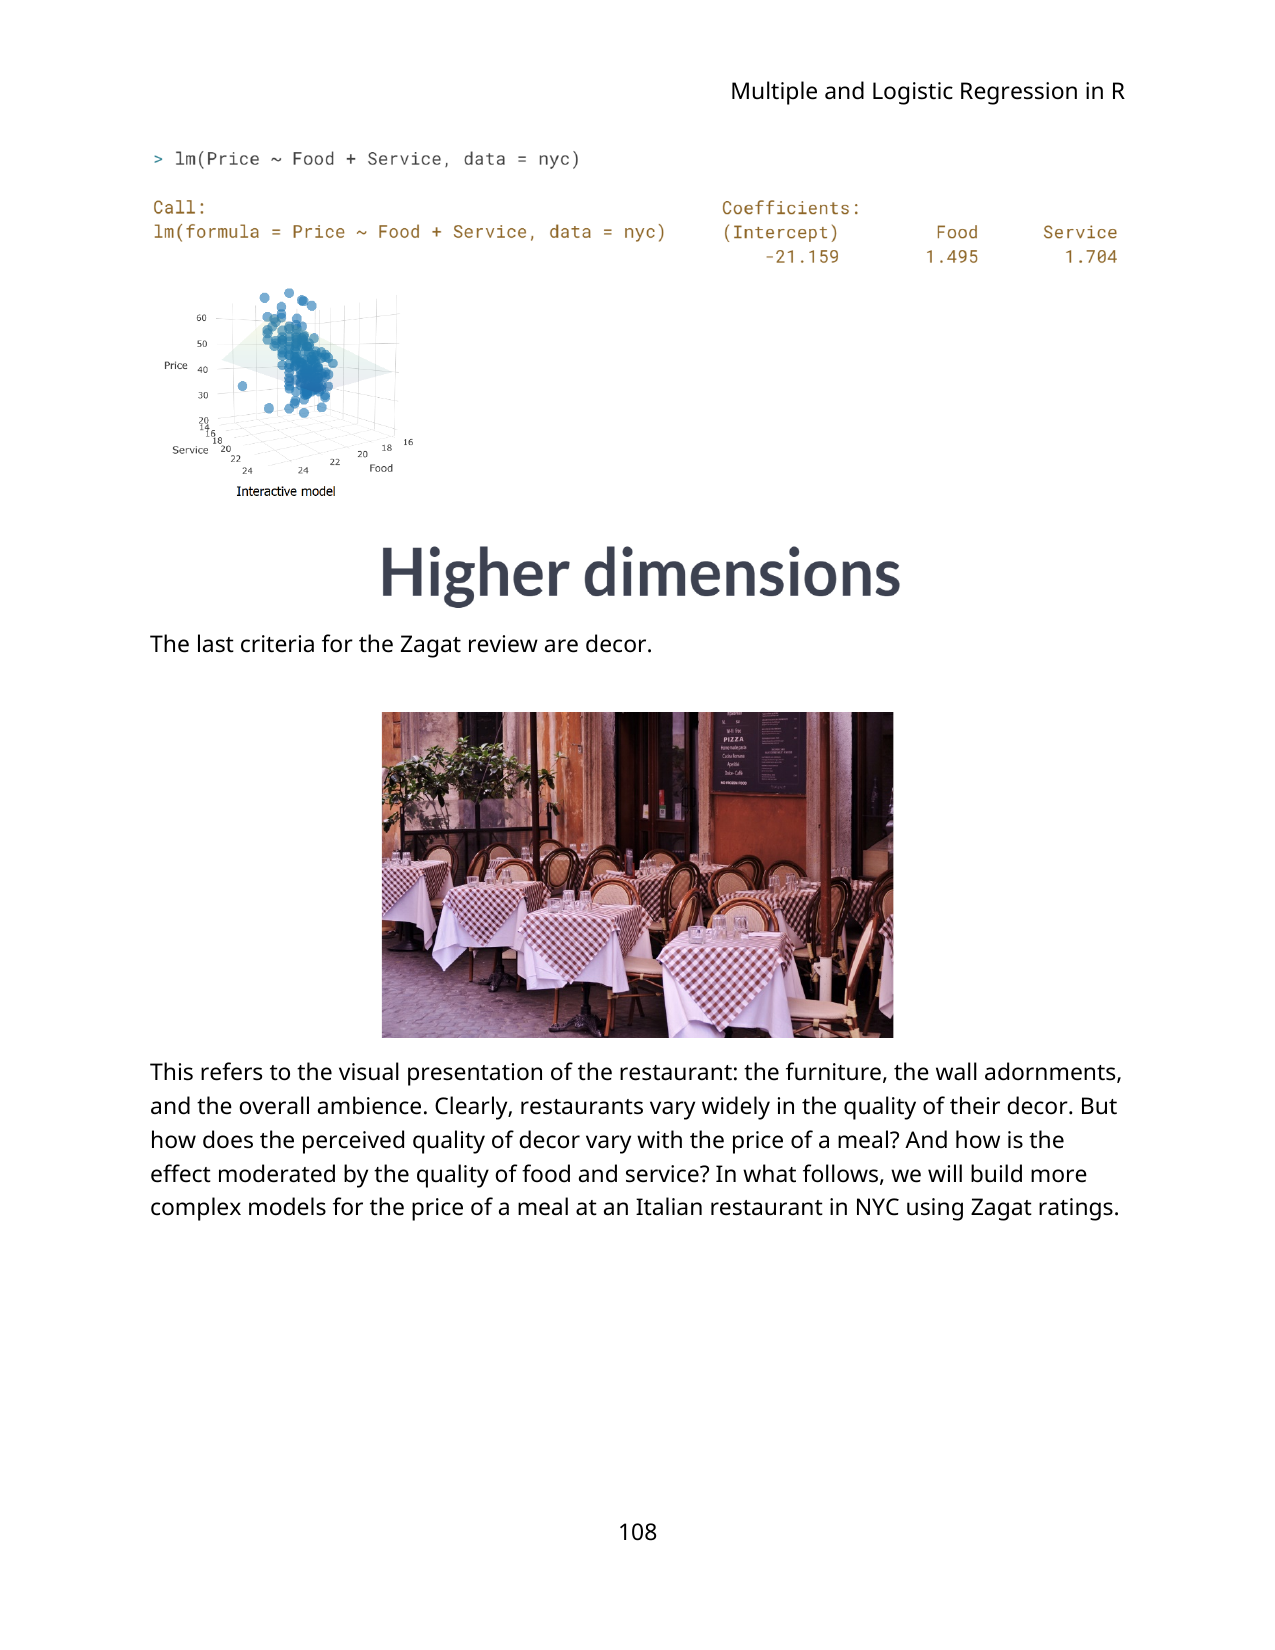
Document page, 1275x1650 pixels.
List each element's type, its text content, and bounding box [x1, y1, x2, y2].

text The last criteria for the Zagat review are decor. [150, 628, 1125, 659]
picture [150, 276, 421, 511]
text This refers to the visual presentation of the restaurant: the furniture, the wall adornments, and the overall ambience. Clearly, restaurants vary widely in the quality of their decor. But how does the perceived quality of decor vary with the price of a meal? And how is the effect moderated by the quality of food and service? In what follows, we will build more complex models for the price of a meal at an Italian restaurant in NYC using Zagat ratings. [150, 1056, 1125, 1222]
picture [150, 150, 1125, 275]
picture [373, 529, 902, 610]
picture [381, 712, 894, 1038]
